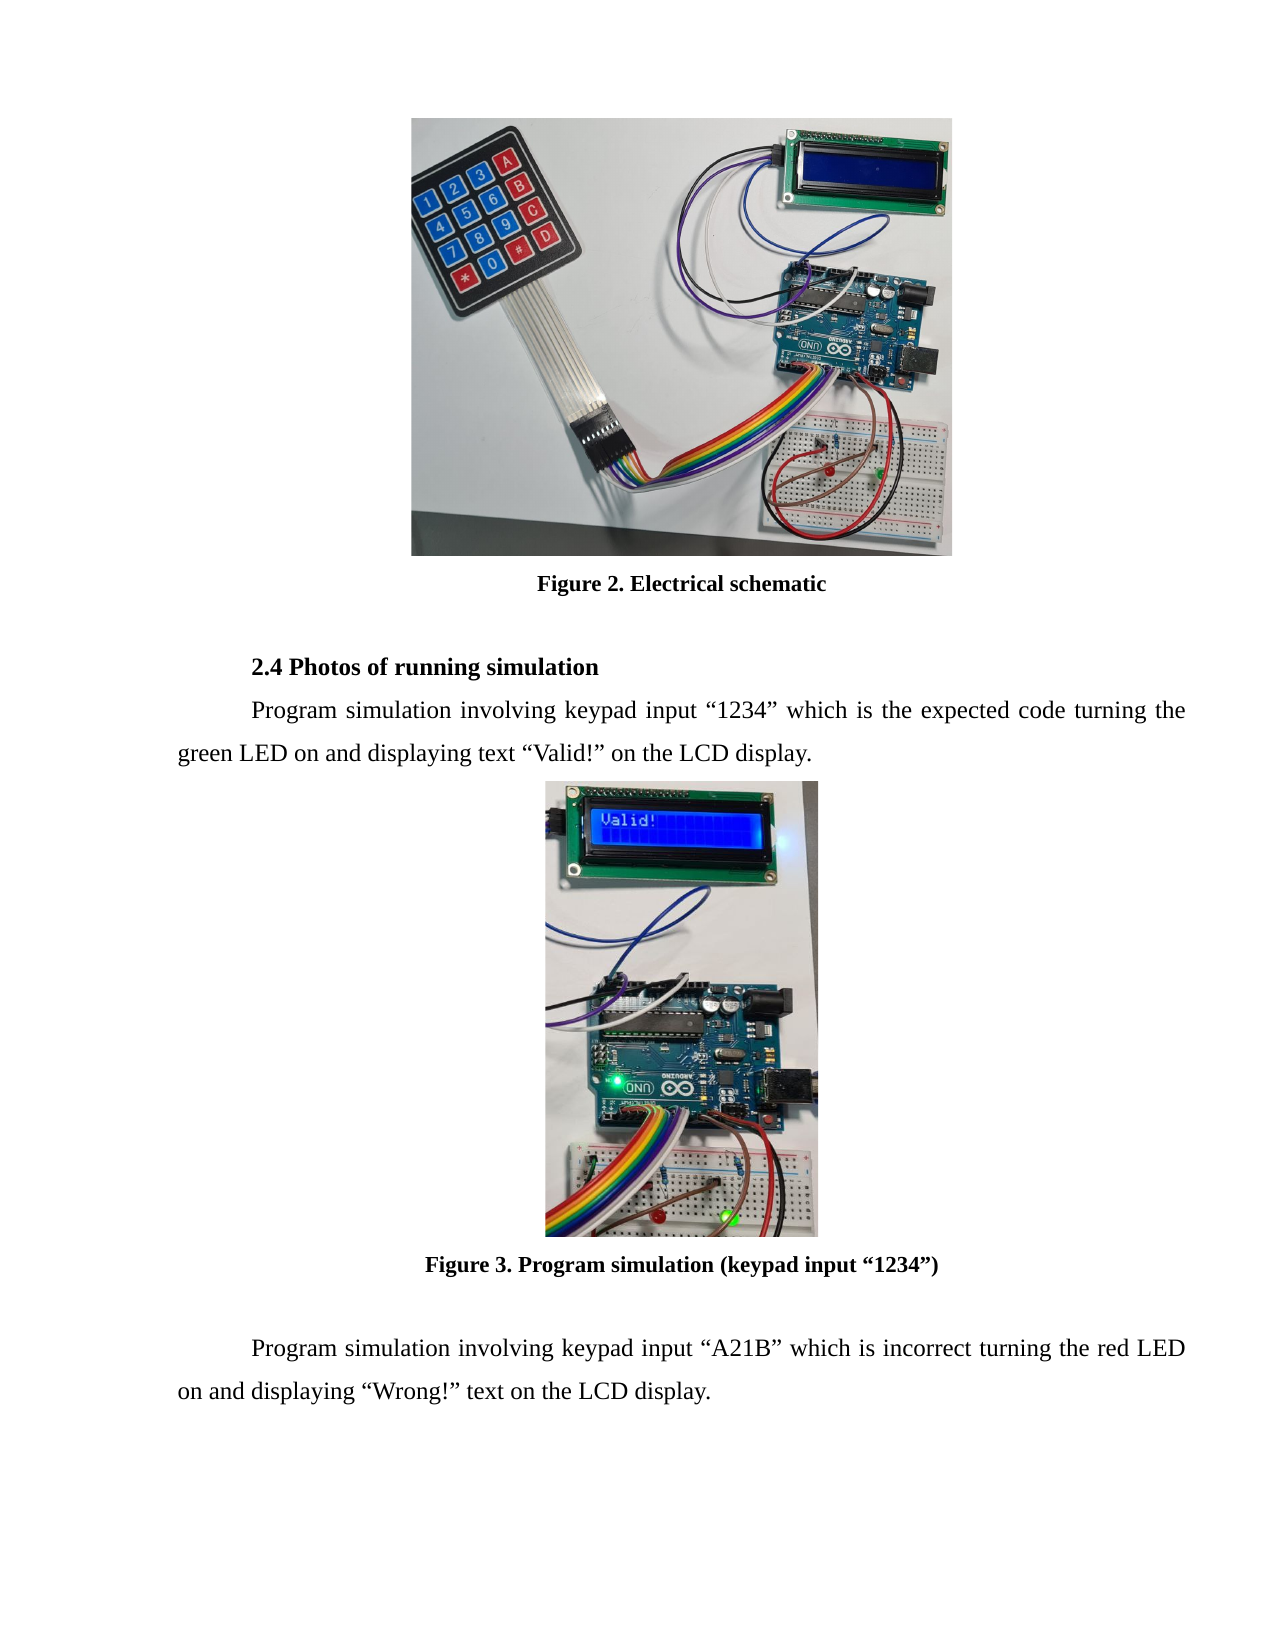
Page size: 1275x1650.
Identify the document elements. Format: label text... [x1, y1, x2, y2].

text Figure 2. Electrical schematic [177, 570, 1186, 596]
text Program simulation involving keypad input “1234” which is the expected code turning the green LED on and displaying text “Valid!” on the LCD display. [177, 695, 1186, 767]
text 2.4 Photos of running simulation [177, 652, 1186, 681]
picture [411, 118, 953, 556]
text Program simulation involving keypad input “A21B” which is incorrect turning the red LED on and displaying “Wrong!” text on the LCD display. [177, 1333, 1186, 1405]
text Figure 3. Program simulation (keypad input “1234”) [177, 1251, 1186, 1277]
picture [545, 781, 819, 1237]
